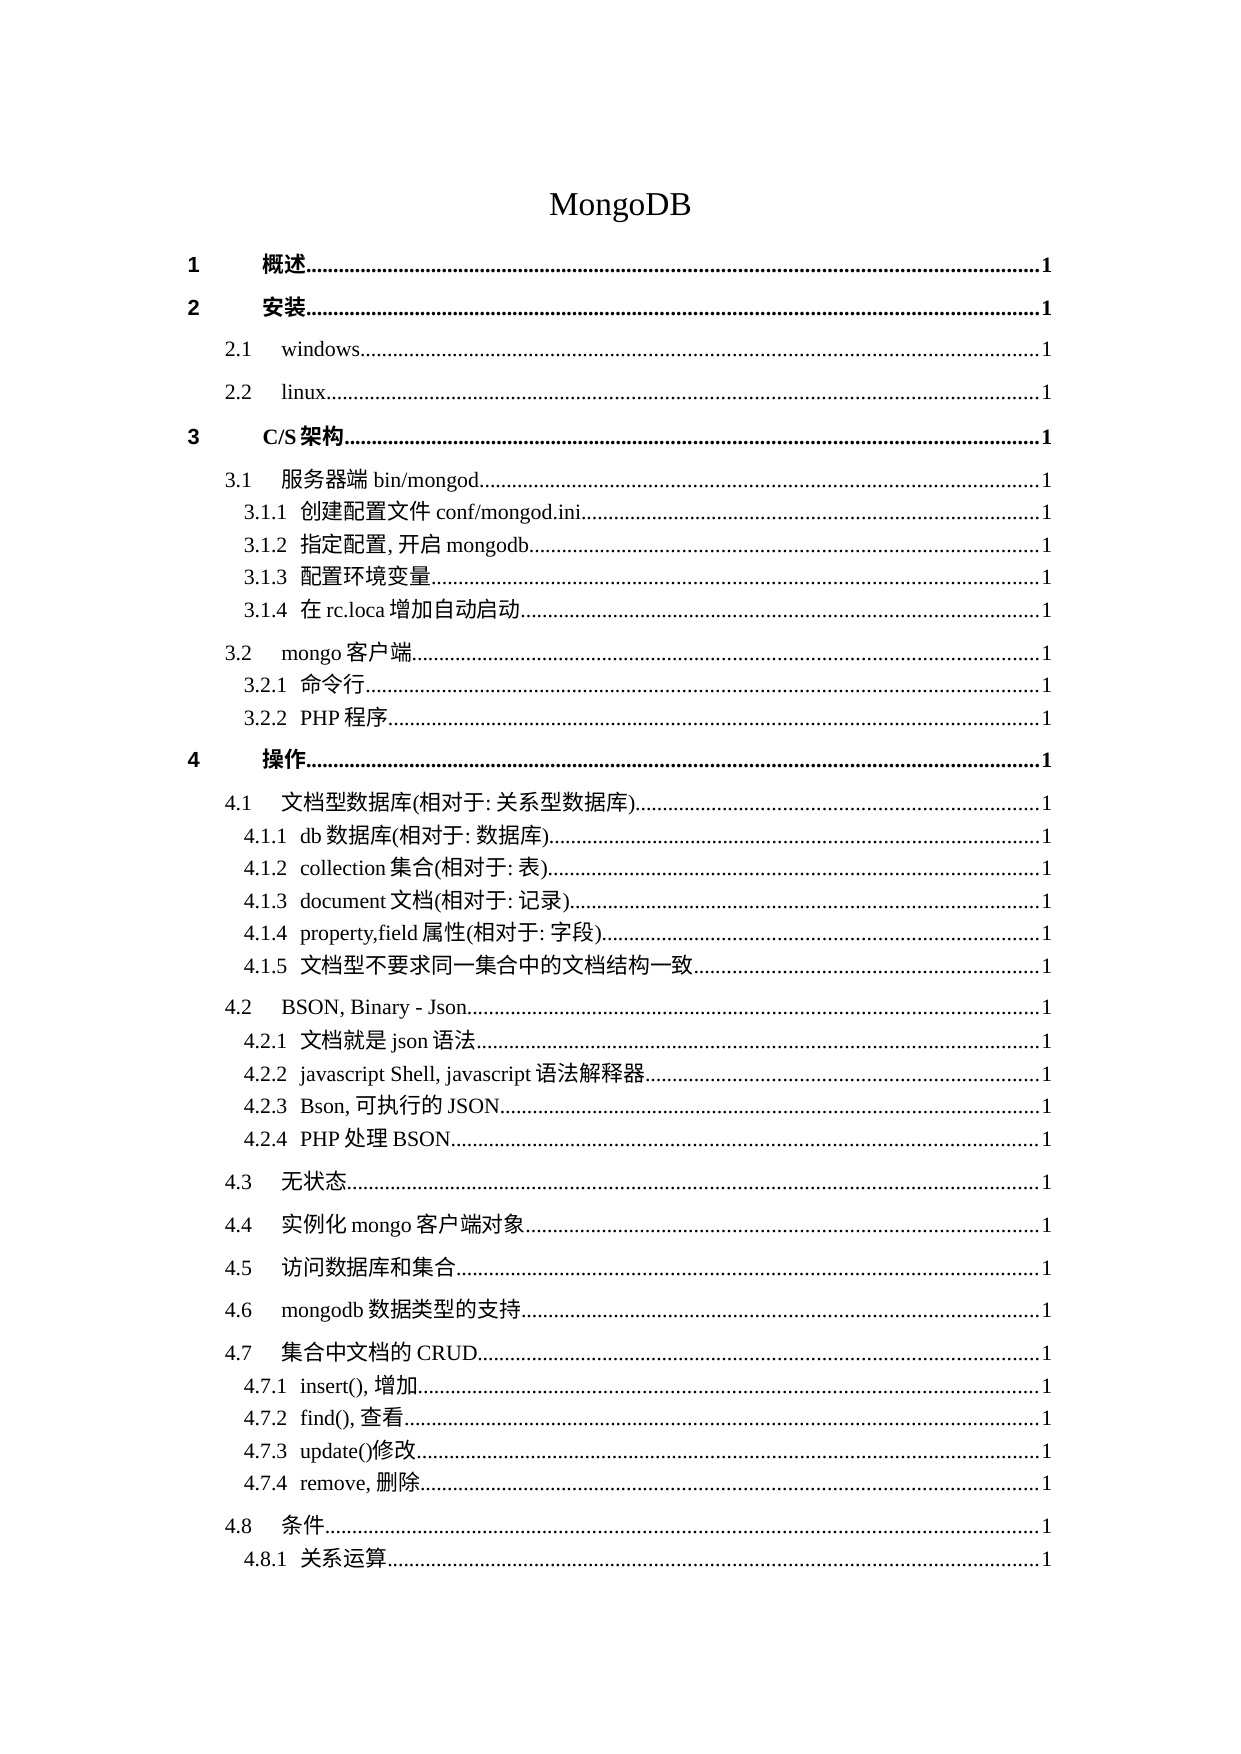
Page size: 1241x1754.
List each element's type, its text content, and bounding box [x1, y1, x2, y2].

text 3.1 服务器端 bin/mongod 1 [224, 461, 1053, 494]
text 4.7.3 update()修改 1 [243, 1432, 1053, 1465]
text 4.2.2 javascript Shell, javascript语法解释器 1 [243, 1055, 1053, 1088]
text 4.2 BSON, Binary - Json 1 [224, 990, 1053, 1023]
text 2.1 windows 1 [224, 332, 1053, 365]
text 4.1.5 文档型不要求同一集合中的文档结构一致 1 [243, 947, 1053, 980]
text 4.1.2 collection集合(相对于: 表) 1 [243, 850, 1053, 882]
text 3.1.2 指定配置, 开启mongodb 1 [243, 526, 1053, 559]
text 3.1.3 配置环境变量 1 [243, 559, 1053, 591]
text 4.2.3 Bson, 可执行的JSON 1 [243, 1088, 1053, 1120]
text 3.1.1 创建配置文件 conf/mongod.ini 1 [243, 494, 1053, 526]
text 4.2.1 文档就是json语法 1 [243, 1023, 1053, 1055]
text 4.7 集合中文档的CRUD 1 [224, 1335, 1053, 1367]
text 4.3 无状态 1 [224, 1163, 1053, 1196]
text 3 C/S架构 1 [187, 418, 1053, 451]
text 4.1.4 property,field属性(相对于: 字段) 1 [243, 915, 1053, 947]
text 3.1.4 在rc.loca增加自动启动 1 [243, 591, 1053, 624]
text 4.8.1 关系运算 1 [243, 1540, 1053, 1573]
text 2 安装 1 [187, 289, 1053, 322]
text 4.1.1 db数据库(相对于: 数据库) 1 [243, 817, 1053, 850]
text 1 概述 1 [187, 247, 1053, 279]
text 4.4 实例化mongo客户端对象 1 [224, 1206, 1053, 1239]
text 4.6 mongodb数据类型的支持 1 [224, 1292, 1053, 1324]
text 4.7.2 find(), 查看 1 [243, 1400, 1053, 1432]
text 4.5 访问数据库和集合 1 [224, 1249, 1053, 1282]
text 2.2 linux 1 [224, 375, 1053, 408]
text 3.2 mongo客户端 1 [224, 634, 1053, 667]
text 4.1.3 document文档(相对于: 记录) 1 [243, 882, 1053, 915]
text 4.7.4 remove, 删除 1 [243, 1465, 1053, 1497]
text MongoDB [187, 171, 1053, 236]
text 4.2.4 PHP处理BSON 1 [243, 1120, 1053, 1153]
text 3.2.2 PHP程序 1 [243, 699, 1053, 732]
text 4 操作 1 [187, 742, 1053, 774]
text 3.2.1 命令行 1 [243, 667, 1053, 699]
text 4.8 条件 1 [224, 1508, 1053, 1540]
text 4.1 文档型数据库(相对于: 关系型数据库) 1 [224, 785, 1053, 817]
text 4.7.1 insert(), 增加 1 [243, 1367, 1053, 1400]
